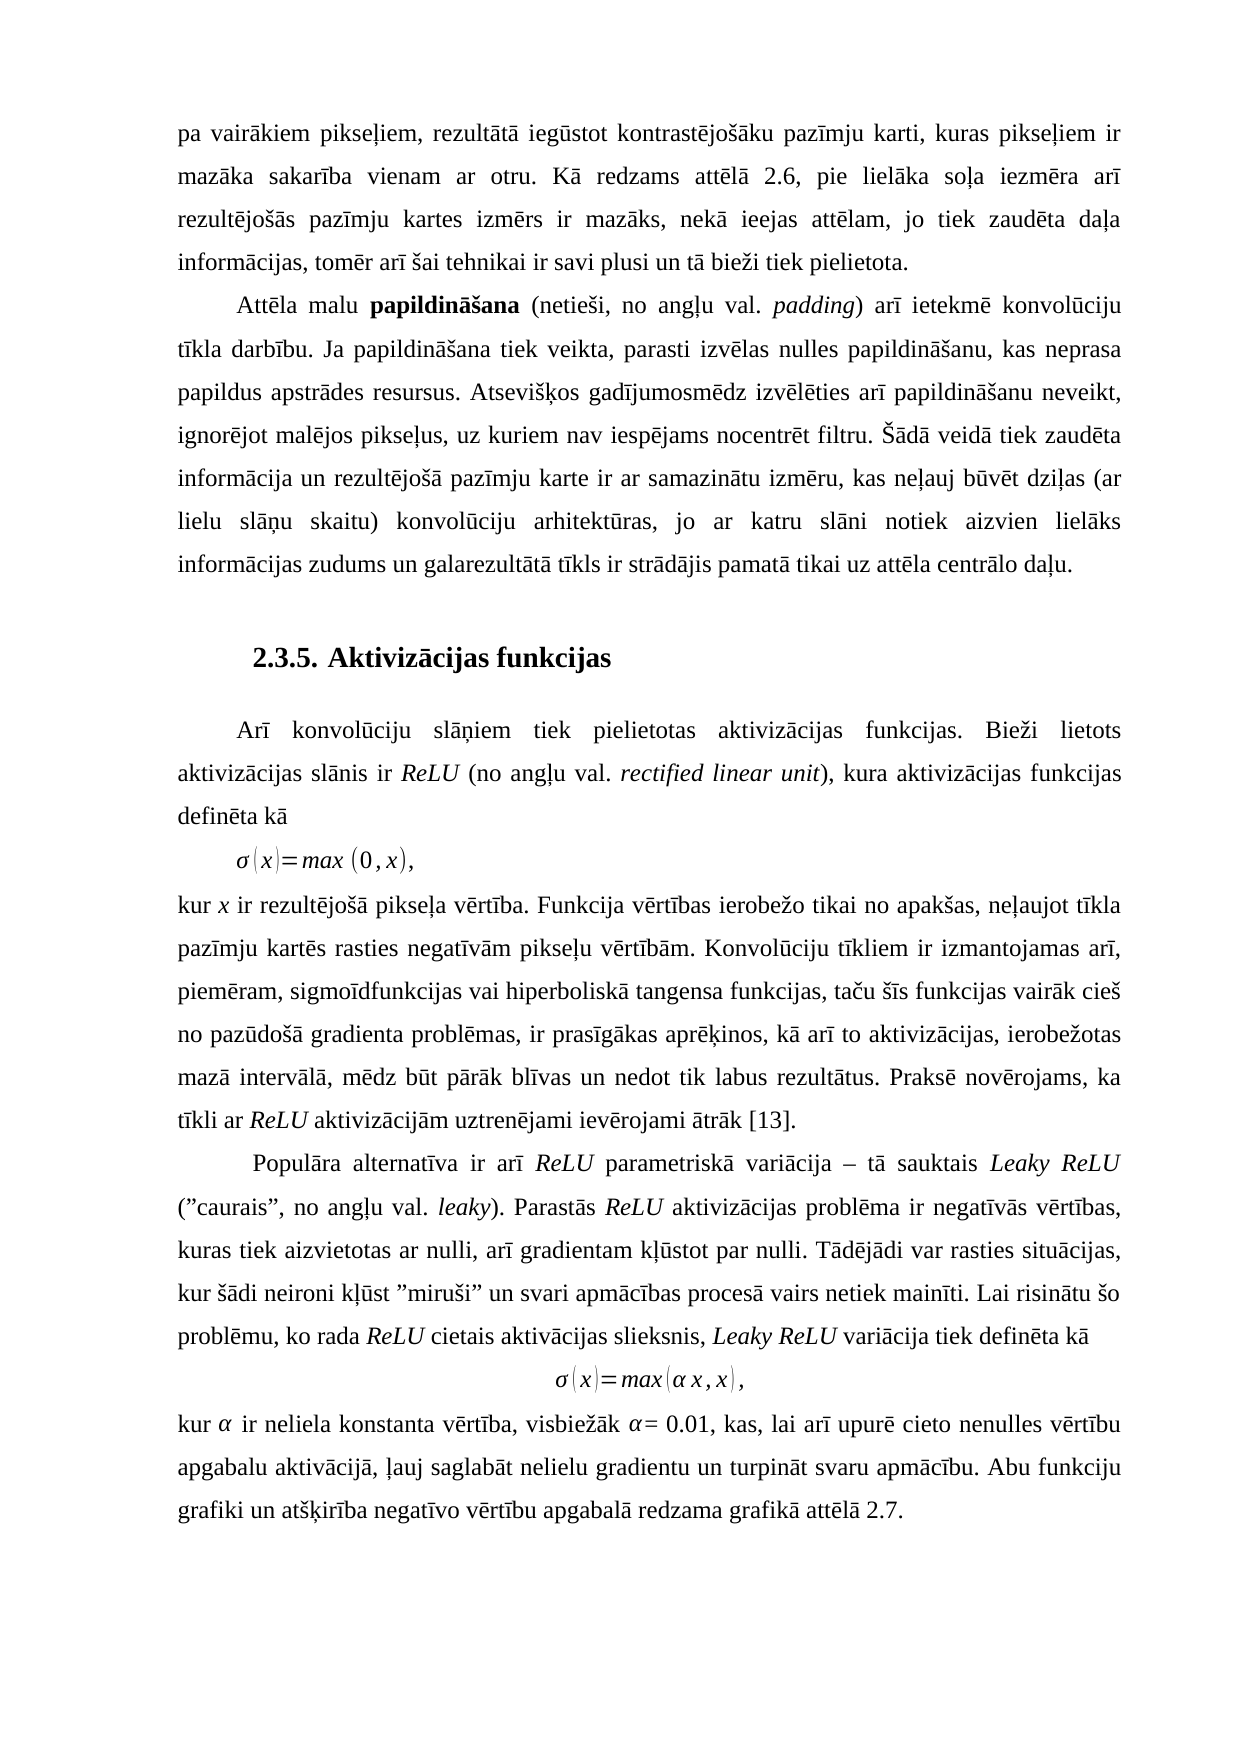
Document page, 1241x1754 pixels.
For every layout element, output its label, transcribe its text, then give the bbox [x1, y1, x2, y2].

text , [177, 844, 1122, 875]
text Attēla malu papildināšana (netieši, no angļu val. padding) arī ietekmē konvolūciju tīkla darbību. Ja papildināšana tiek veikta, parasti izvēlas nulles papildināšanu, kas neprasa papildus apstrādes resursus. Atsevišķos gadījumosmēdz izvēlēties arī papildināšanu neveikt, ignorējot malējos pikseļus, uz kuriem nav iespējams nocentrēt filtru. Šādā veidā tiek zaudēta informācija un rezultējošā pazīmju karte ir ar samazinātu izmēru, kas neļauj būvēt dziļas (ar lielu slāņu skaitu) konvolūciju arhitektūras, jo ar katru slāni notiek aizvien lielāks informācijas zudums un galarezultātā tīkls ir strādājis pamatā tikai uz attēla centrālo daļu. [177, 291, 1122, 578]
text kur x ir rezultējošā pikseļa vērtība. Funkcija vērtības ierobežo tikai no apakšas, neļaujot tīkla pazīmju kartēs rasties negatīvām pikseļu vērtībām. Konvolūciju tīkliem ir izmantojamas arī, piemēram, sigmoīdfunkcijas vai hiperboliskā tangensa funkcijas, taču šīs funkcijas vairāk cieš no pazūdošā gradienta problēmas, ir prasīgākas aprēķinos, kā arī to aktivizācijas, ierobežotas mazā intervālā, mēdz būt pārāk blīvas un nedot tik labus rezultātus. Praksē novērojams, ka tīkli ar ReLU aktivizācijām uztrenējami ievērojami ātrāk . [177, 890, 1122, 1134]
text Populāra alternatīva ir arī ReLU parametriskā variācija – tā sauktais Leaky ReLU (”caurais”, no angļu val. leaky). Parastās ReLU aktivizācijas problēma ir negatīvās vērtības, kuras tiek aizvietotas ar nulli, arī gradientam kļūstot par nulli. Tādējādi var rasties situācijas, kur šādi neironi kļūst ”miruši” un svari apmācības procesā vairs netiek mainīti. Lai risinātu šo problēmu, ko rada ReLU cietais aktivācijas slieksnis, Leaky ReLU variācija tiek definēta kā [177, 1148, 1122, 1350]
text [177, 118, 1122, 276]
text Arī konvolūciju slāņiem tiek pielietotas aktivizācijas funkcijas. Bieži lietots aktivizācijas slānis ir ReLU (no angļu val. rectified linear unit), kura aktivizācijas funkcijas definēta kā [177, 715, 1122, 830]
text kur ir neliela konstanta vērtība, visbiežāk = 0.01, kas, lai arī upurē cieto nenulles vērtību apgabalu aktivācijā, ļauj saglabāt nelielu gradientu un turpināt svaru apmācību. Abu funkciju grafiki un atšķirība negatīvo vērtību apgabalā redzama grafikā attēlā 2.7. [177, 1409, 1122, 1524]
subtitle Aktivizācijas funkcijas [252, 640, 1122, 673]
